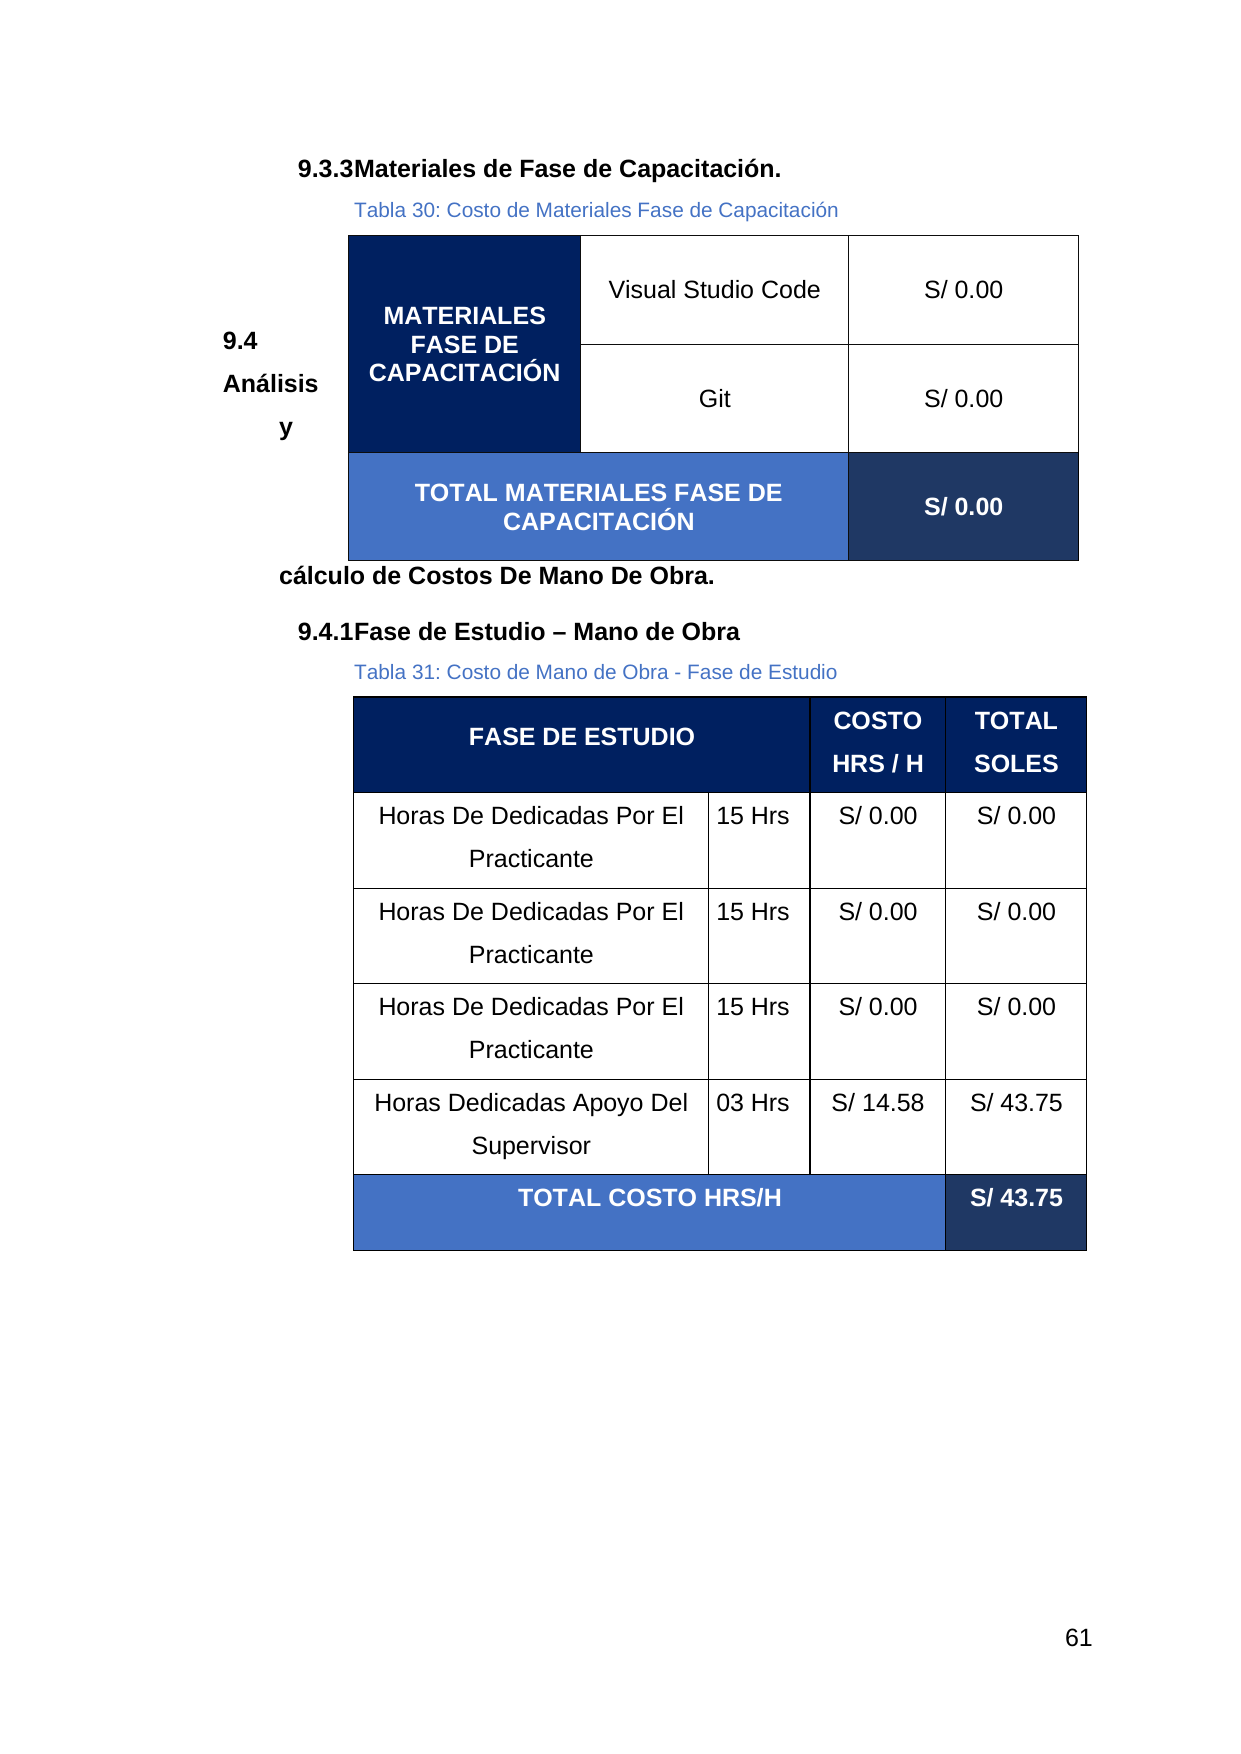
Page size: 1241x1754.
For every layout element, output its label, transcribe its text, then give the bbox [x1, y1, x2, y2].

table_cell S/ 0.00 [946, 889, 1086, 983]
table_cell S/ 0.00 [946, 984, 1086, 1078]
table_cell 15 Hrs [709, 984, 809, 1078]
table_header MATERIALES FASE DE CAPACITACIÓN [349, 236, 580, 452]
table_header S/ 0.00 [849, 236, 1078, 343]
text Tabla 31: Costo de Mano de Obra - Fase de Estudio [354, 660, 1092, 684]
subtitle Análisis y cálculo de Costos De Mano De Obra. [223, 326, 1092, 590]
table_cell S/ 0.00 [849, 345, 1078, 452]
table_header COSTO HRS / H [811, 698, 945, 792]
table_cell TOTAL MATERIALES FASE DE CAPACITACIÓN [349, 453, 848, 560]
table_cell TOTAL COSTO HRS/H [354, 1175, 945, 1250]
table_cell S/ 14.58 [811, 1080, 945, 1174]
table_cell 03 Hrs [709, 1080, 809, 1174]
table_cell S/ 0.00 [811, 889, 945, 983]
table_cell Horas De Dedicadas Por El Practicante [354, 889, 708, 983]
table_cell Horas Dedicadas Apoyo Del Supervisor [354, 1080, 708, 1174]
table_cell S/ 0.00 [811, 984, 945, 1078]
table_cell Horas De Dedicadas Por El Practicante [354, 793, 708, 887]
table_cell 15 Hrs [709, 793, 809, 887]
text Tabla 30: Costo de Materiales Fase de Capacitación [354, 197, 1092, 221]
table_header Visual Studio Code [581, 236, 848, 343]
table_header FASE DE ESTUDIO [354, 698, 809, 792]
subtitle Fase de Estudio – Mano de Obra [298, 617, 1092, 646]
table_cell S/ 43.75 [946, 1080, 1086, 1174]
table_cell 15 Hrs [709, 889, 809, 983]
table_cell Git [581, 345, 848, 452]
table_cell S/ 0.00 [849, 453, 1078, 560]
table_cell S/ 43.75 [946, 1175, 1086, 1250]
table_cell Horas De Dedicadas Por El Practicante [354, 984, 708, 1078]
subtitle Materiales de Fase de Capacitación. [298, 154, 1092, 183]
table_cell S/ 0.00 [946, 793, 1086, 887]
table_header TOTAL SOLES [946, 698, 1086, 792]
table_cell S/ 0.00 [811, 793, 945, 887]
